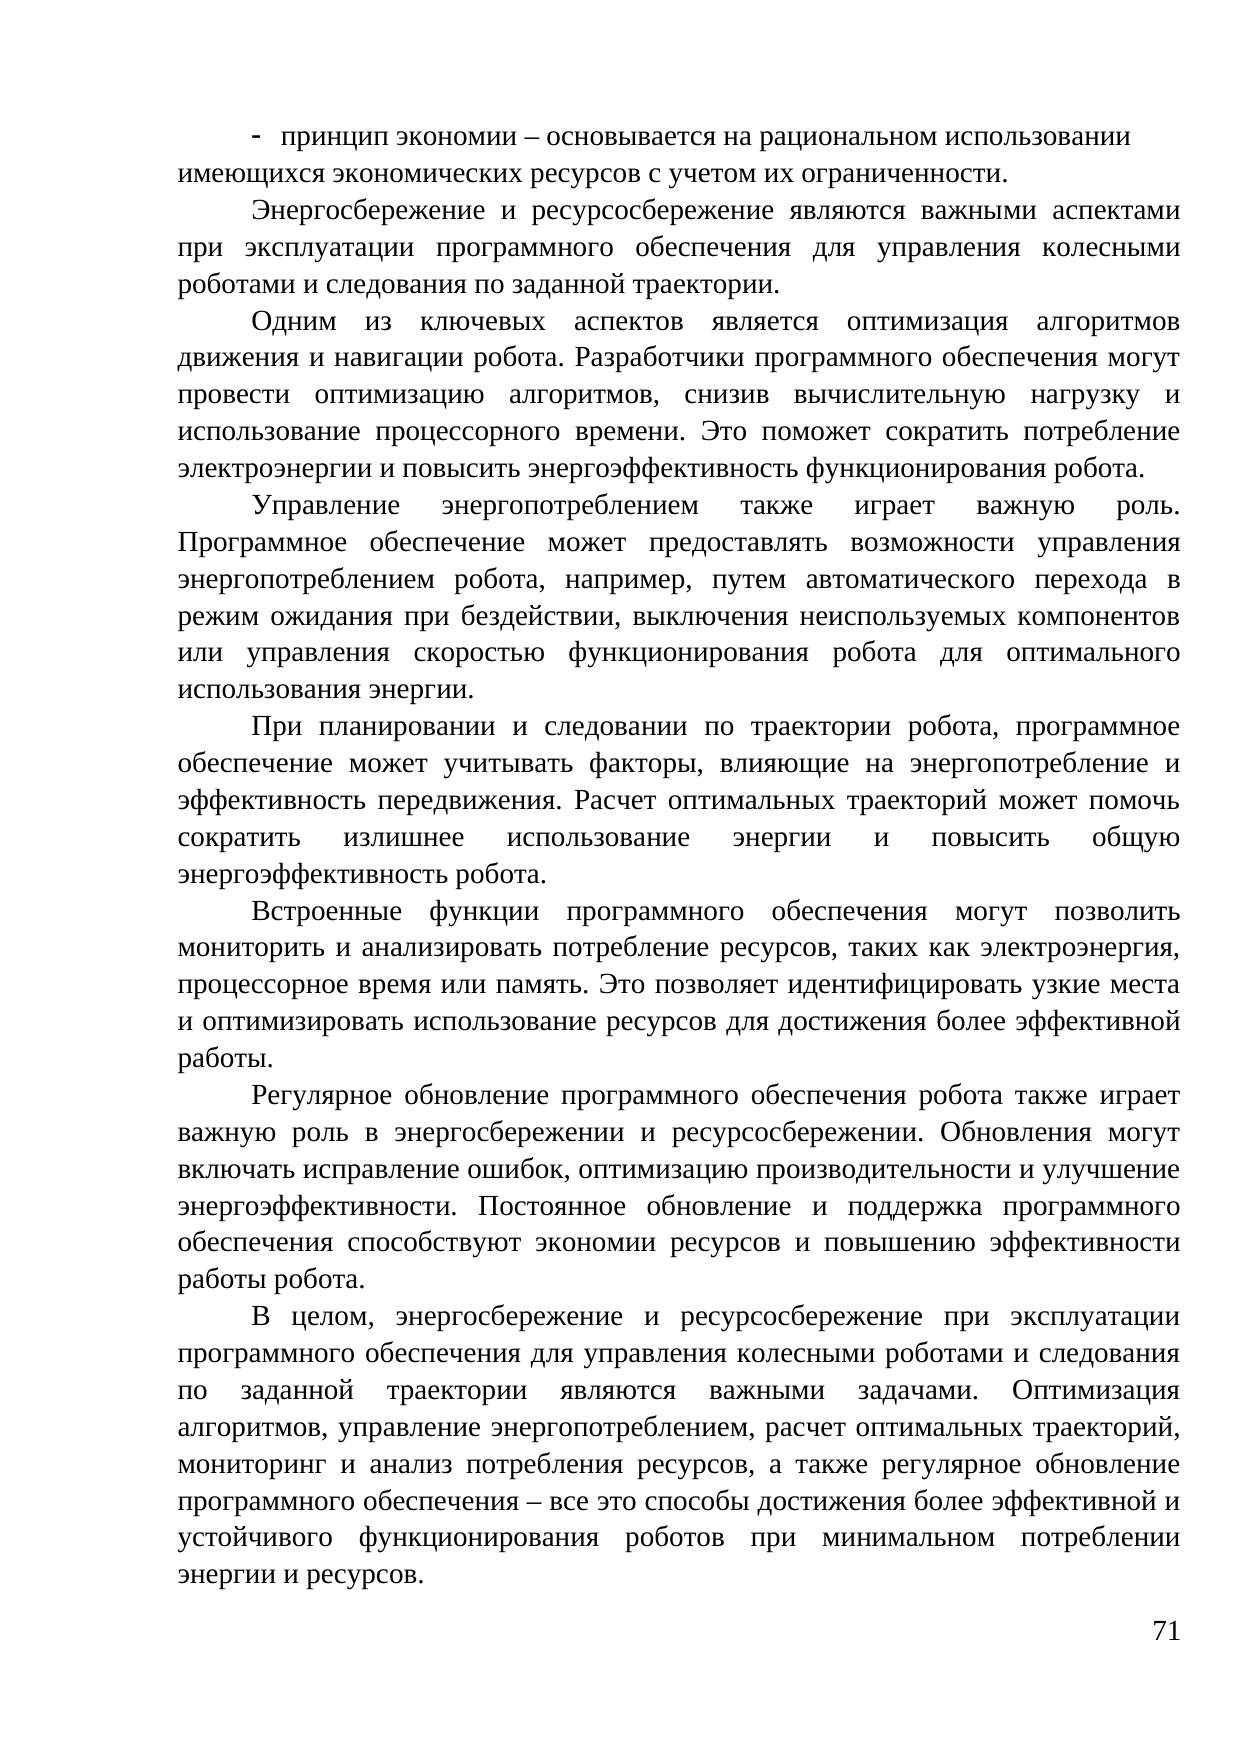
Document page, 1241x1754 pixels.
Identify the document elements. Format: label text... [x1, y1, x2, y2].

text В целом, энергосбережение и ресурсосбережение при эксплуатации программного обеспечения для управления колесными роботами и следования по заданной траектории являются важными задачами. Оптимизация алгоритмов, управление энергопотреблением, расчет оптимальных траекторий, мониторинг и анализ потребления ресурсов, а также регулярное обновление программного обеспечения – все это способы достижения более эффективной и устойчивого функционирования роботов при минимальном потреблении энергии и ресурсов. [177, 1298, 1181, 1590]
list принцип экономии – основывается на рациональном использовании имеющихся экономических ресурсов с учетом их ограниченности. [177, 118, 1181, 189]
text Встроенные функции программного обеспечения могут позволить мониторить и анализировать потребление ресурсов, таких как электроэнергия, процессорное время или память. Это позволяет идентифицировать узкие места и оптимизировать использование ресурсов для достижения более эффективной работы. [177, 893, 1181, 1074]
text Управление энергопотреблением также играет важную роль. Программное обеспечение может предоставлять возможности управления энергопотреблением робота, например, путем автоматического перехода в режим ожидания при бездействии, выключения неиспользуемых компонентов или управления скоростью функционирования робота для оптимального использования энергии. [177, 487, 1181, 705]
text При планировании и следовании по траектории робота, программное обеспечение может учитывать факторы, влияющие на энергопотребление и эффективность передвижения. Расчет оптимальных траекторий может помочь сократить излишнее использование энергии и повысить общую энергоэффективность робота. [177, 708, 1181, 889]
text Энергосбережение и ресурсосбережение являются важными аспектами при эксплуатации программного обеспечения для управления колесными роботами и следования по заданной траектории. [177, 192, 1181, 299]
text Регулярное обновление программного обеспечения робота также играет важную роль в энергосбережении и ресурсосбережении. Обновления могут включать исправление ошибок, оптимизацию производительности и улучшение энергоэффективности. Постоянное обновление и поддержка программного обеспечения способствуют экономии ресурсов и повышению эффективности работы робота. [177, 1077, 1181, 1295]
text Одним из ключевых аспектов является оптимизация алгоритмов движения и навигации робота. Разработчики программного обеспечения могут провести оптимизацию алгоритмов, снизив вычислительную нагрузку и использование процессорного времени. Это поможет сократить потребление электроэнергии и повысить энергоэффективность функционирования робота. [177, 303, 1181, 484]
